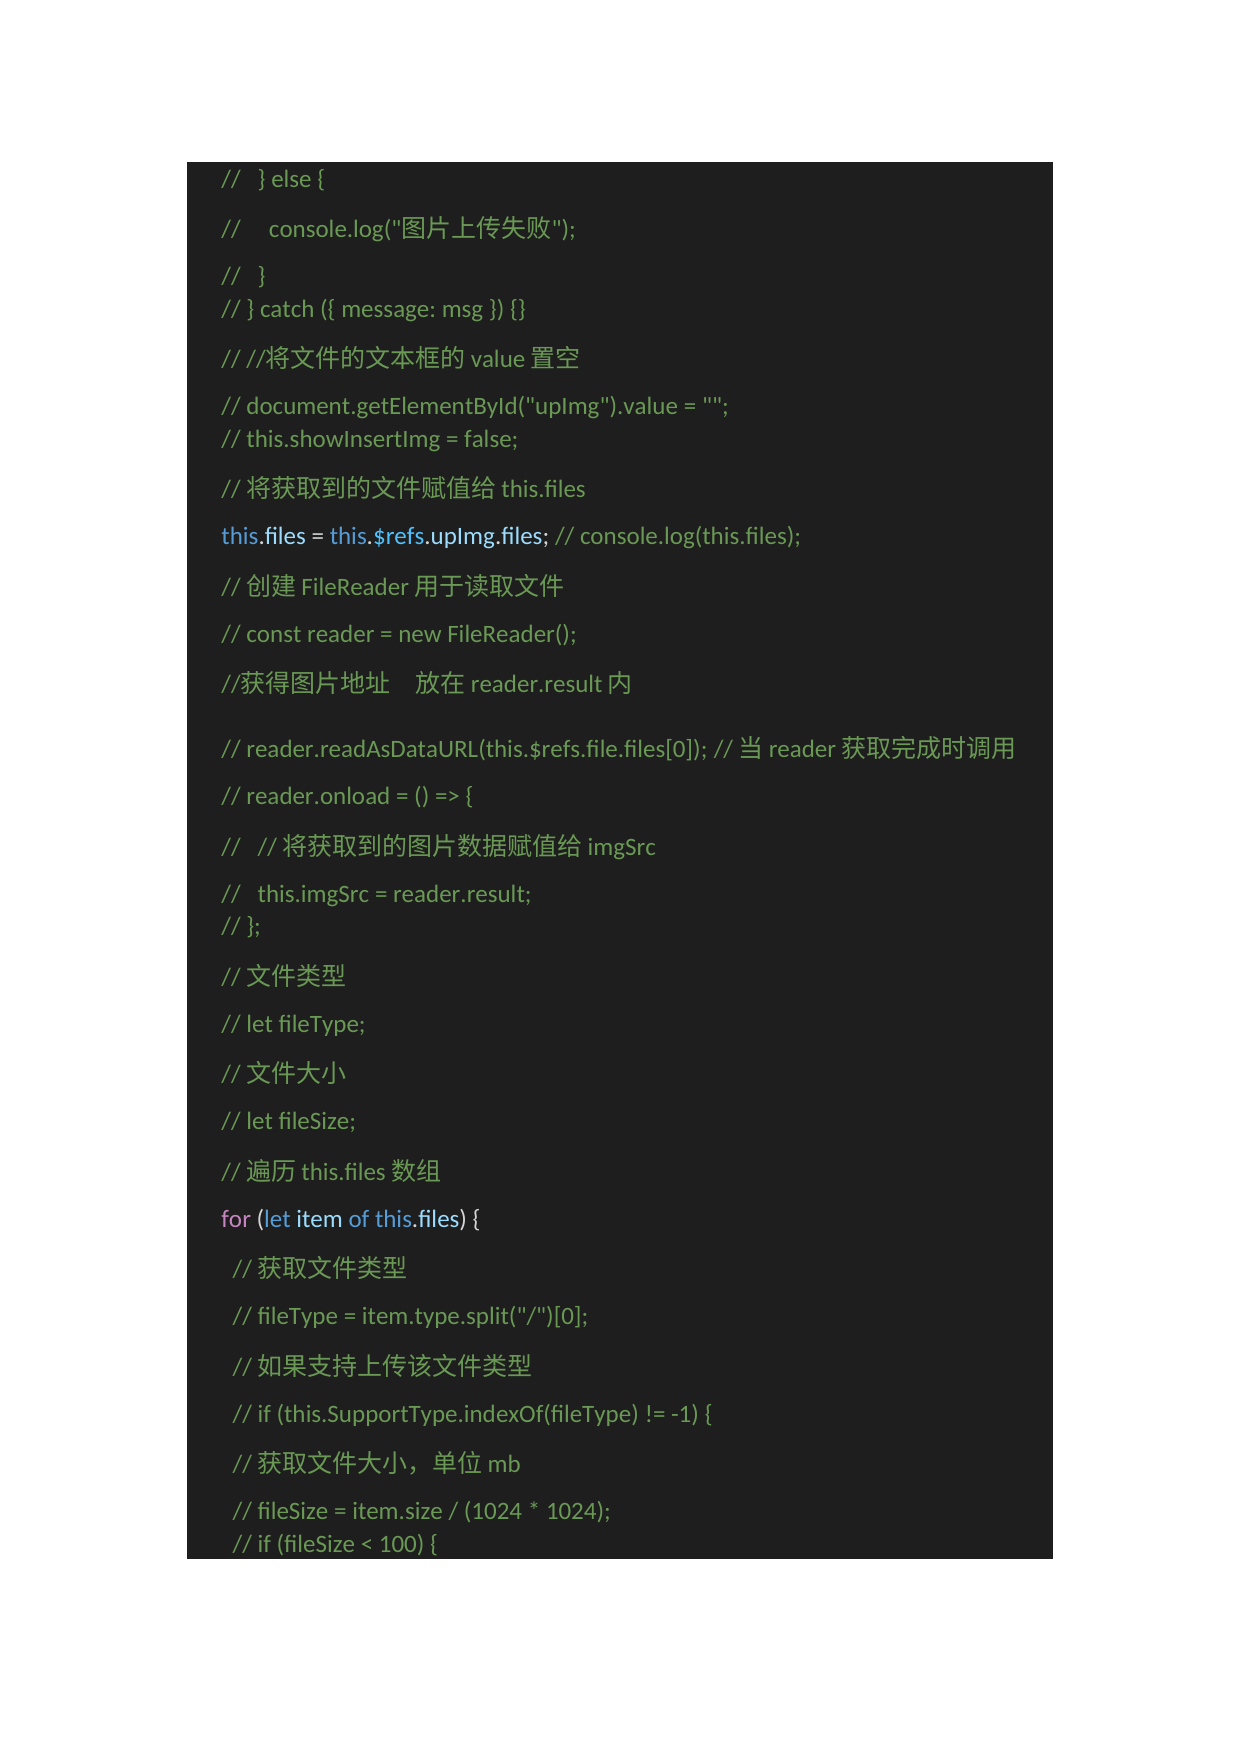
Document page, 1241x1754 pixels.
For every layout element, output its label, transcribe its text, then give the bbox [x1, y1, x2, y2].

text // if (fileSize < 100) { [187, 1527, 1053, 1559]
text // } [187, 259, 1053, 292]
text // 文件大小 [187, 1039, 1053, 1104]
text for (let item of this.files) { [187, 1202, 1053, 1234]
text // } else { [187, 162, 1053, 194]
text // 将获取到的文件赋值给this.files [187, 454, 1053, 519]
text // 创建FileReader用于读取文件 [187, 552, 1053, 617]
text // 获取文件大小，单位mb [187, 1429, 1053, 1494]
text this.files = this.$refs.upImg.files; // console.log(this.files); [187, 519, 1053, 552]
text // const reader = new FileReader(); [187, 617, 1053, 649]
text // fileSize = item.size / (1024 * 1024); [187, 1494, 1053, 1527]
text // this.showInsertImg = false; [187, 422, 1053, 454]
text //获得图片地址 放在reader.result内 [187, 649, 1053, 714]
text // }; [187, 909, 1053, 942]
text // if (this.SupportType.indexOf(fileType) != -1) { [187, 1397, 1053, 1429]
text // let fileSize; [187, 1104, 1053, 1137]
text // 文件类型 [187, 942, 1053, 1007]
text // document.getElementById("upImg").value = ""; [187, 389, 1053, 422]
text // console.log("图片上传失败"); [187, 194, 1053, 259]
text // 遍历this.files数组 [187, 1137, 1053, 1202]
text // reader.readAsDataURL(this.$refs.file.files[0]); // 当reader获取完成时调用 [187, 714, 1053, 779]
text // 获取文件类型 [187, 1234, 1053, 1299]
text // } catch ({ message: msg }) {} [187, 292, 1053, 324]
text // this.imgSrc = reader.result; [187, 877, 1053, 909]
text // 如果支持上传该文件类型 [187, 1332, 1053, 1397]
text // //将文件的文本框的value置空 [187, 324, 1053, 389]
text // // 将获取到的图片数据赋值给imgSrc [187, 812, 1053, 877]
text // reader.onload = () => { [187, 779, 1053, 812]
text // let fileType; [187, 1007, 1053, 1039]
text // fileType = item.type.split("/")[0]; [187, 1299, 1053, 1332]
